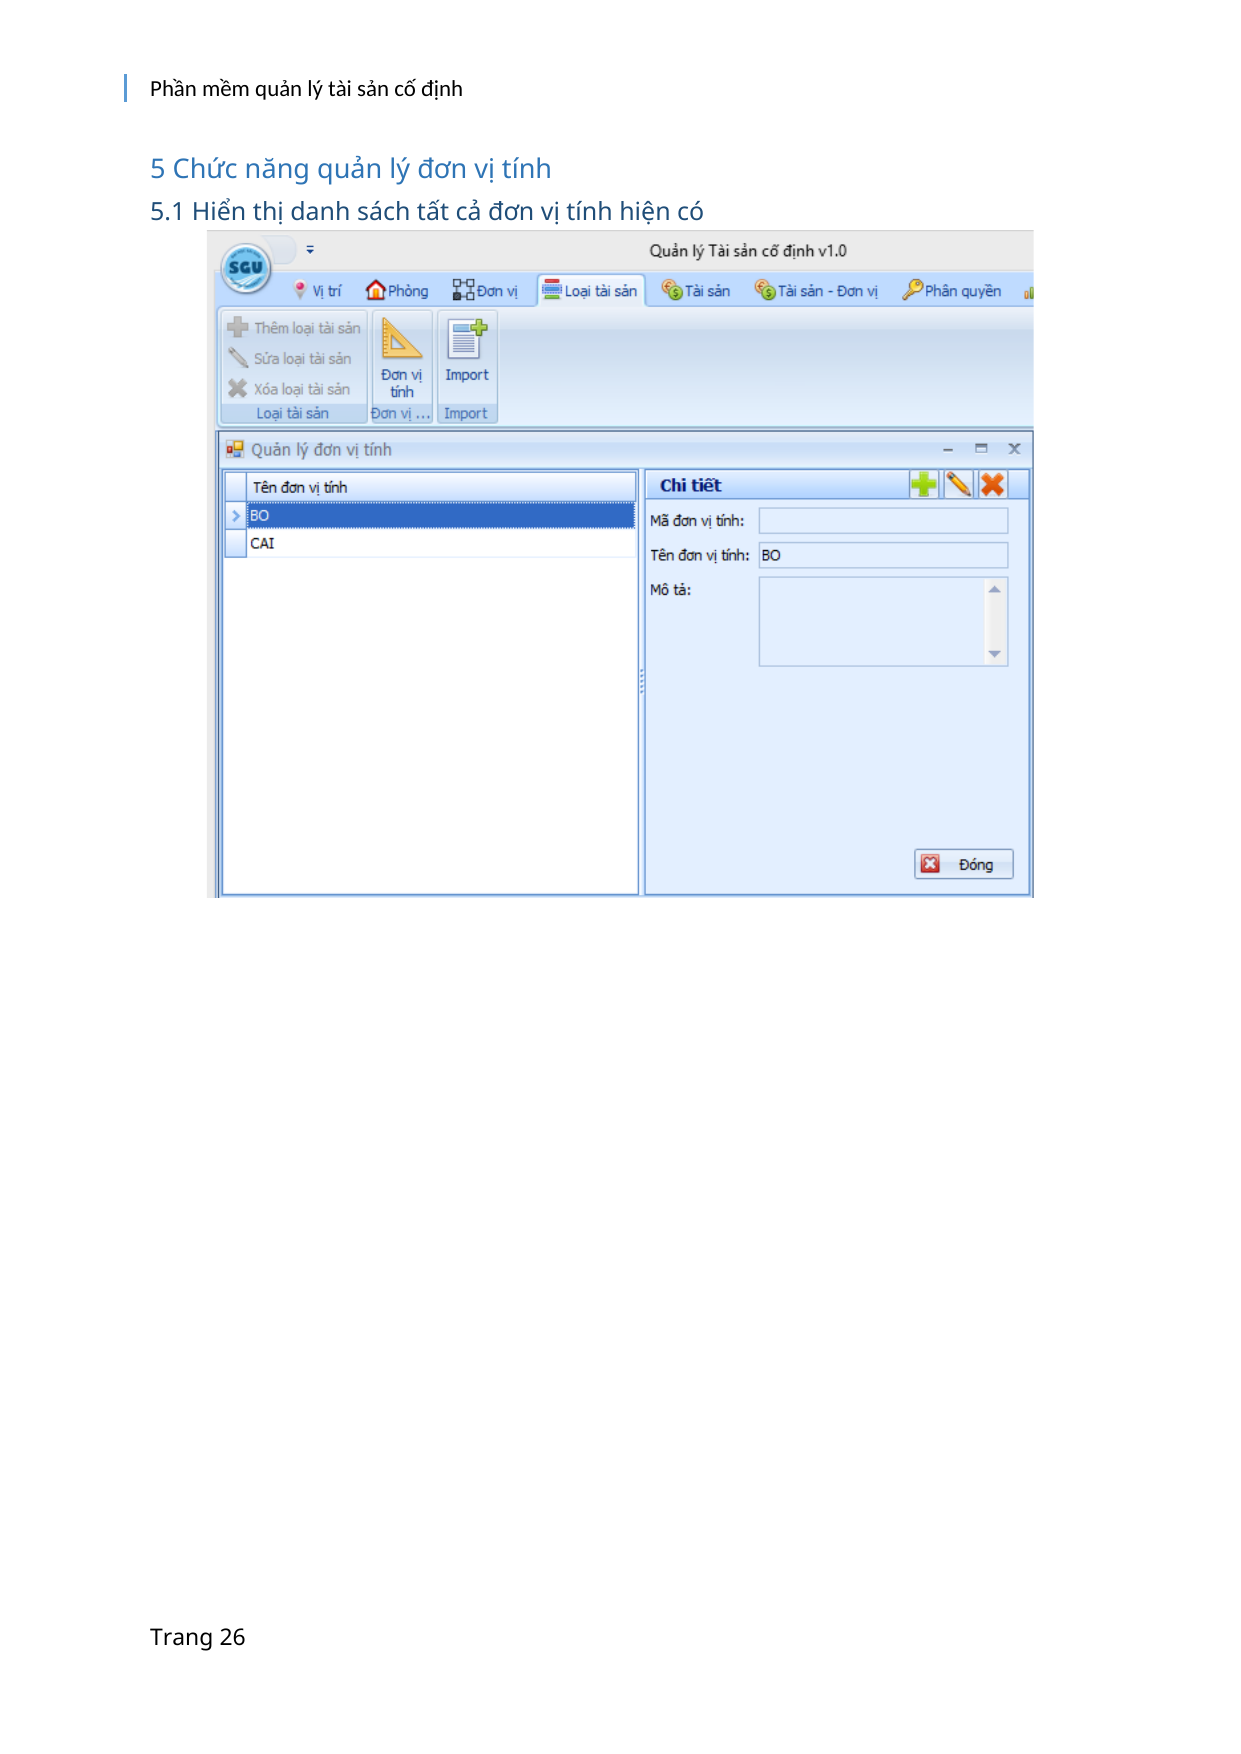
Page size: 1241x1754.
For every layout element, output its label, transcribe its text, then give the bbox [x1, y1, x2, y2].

picture [206, 230, 1034, 898]
subtitle 5.1 Hiển thị danh sách tất cả đơn vị tính hiện có [150, 194, 1090, 228]
subtitle 5 Chức năng quản lý đơn vị tính [150, 150, 1090, 187]
